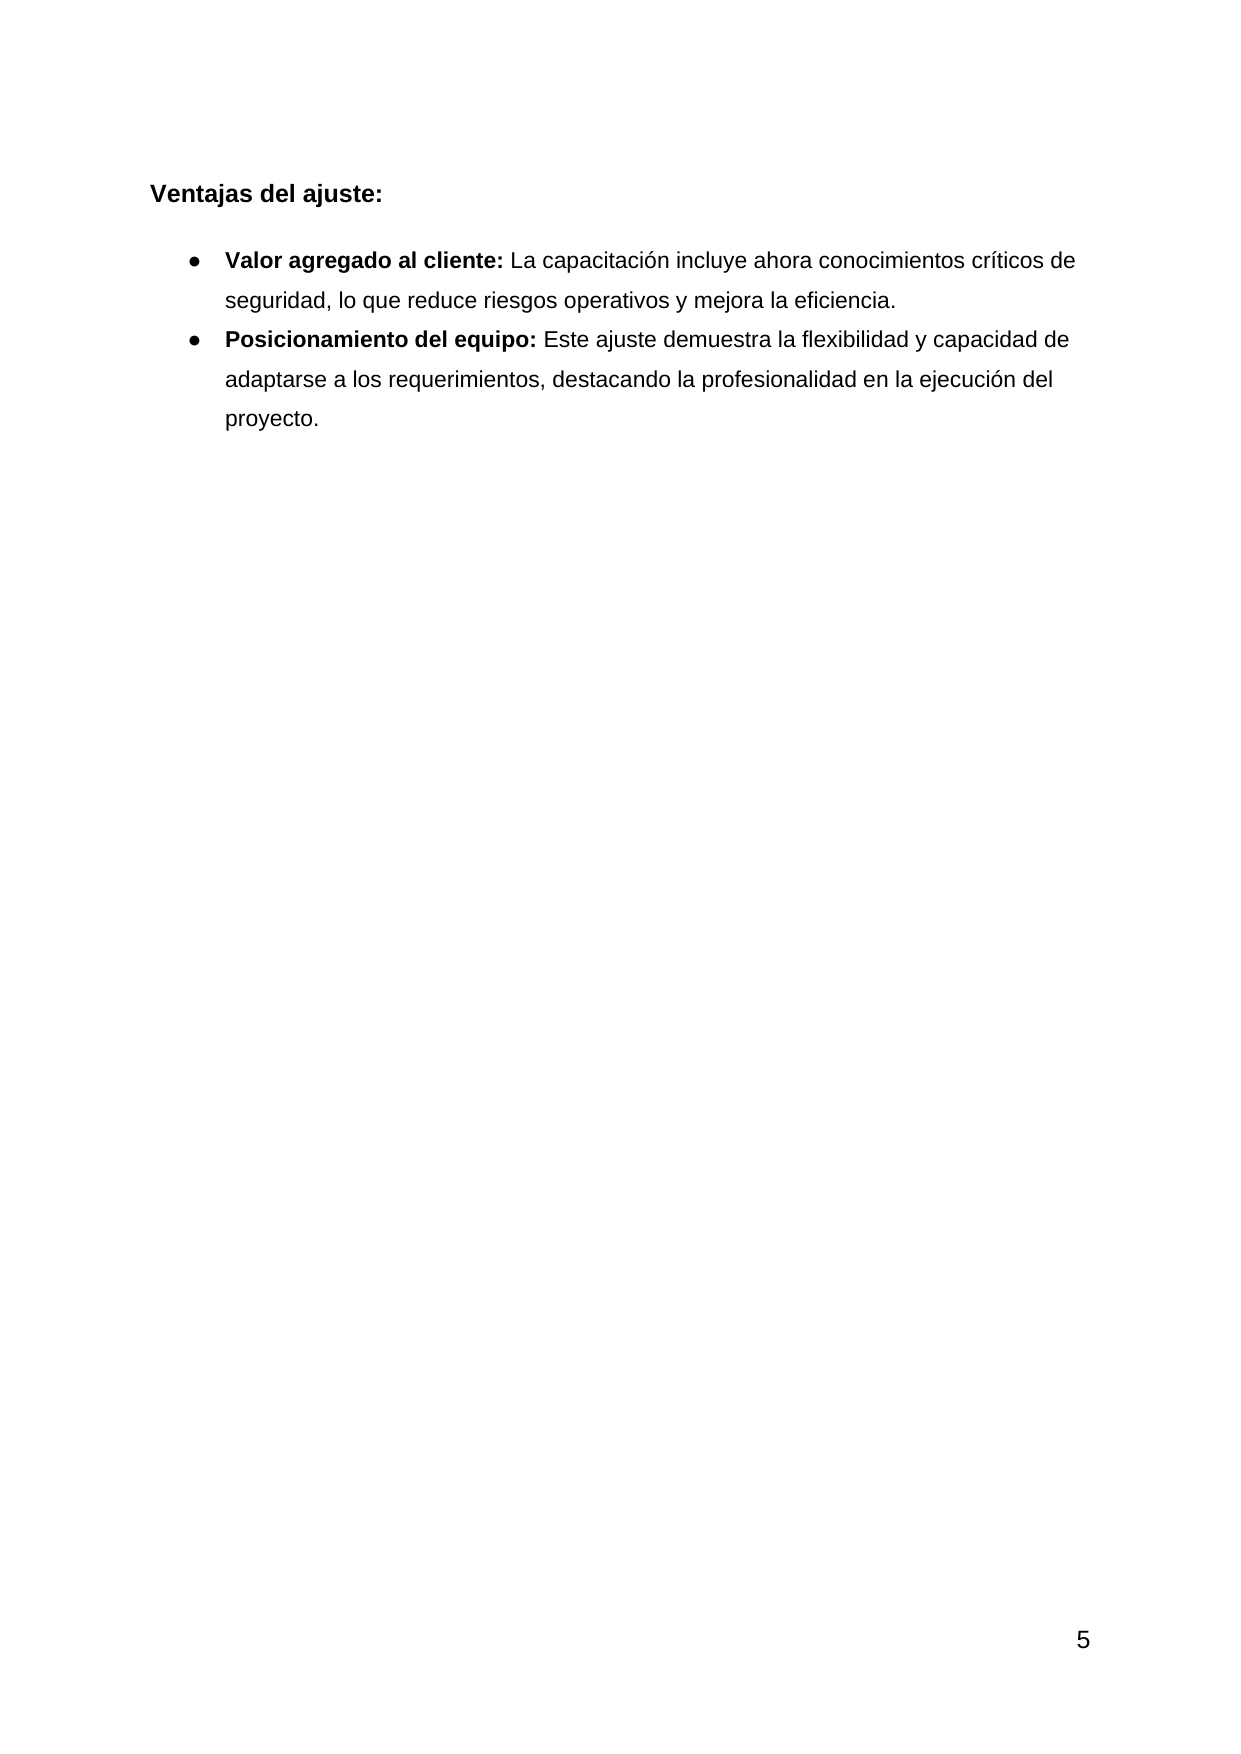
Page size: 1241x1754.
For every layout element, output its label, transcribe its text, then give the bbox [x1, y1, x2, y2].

list Posicionamiento del equipo: Este ajuste demuestra la flexibilidad y capacidad de adaptarse a los requerimientos, destacando la profesionalidad en la ejecución del proyecto. [187, 326, 1090, 432]
subtitle Ventajas del ajuste: [150, 179, 1090, 208]
list Valor agregado al cliente: La capacitación incluye ahora conocimientos críticos de seguridad, lo que reduce riesgos operativos y mejora la eficiencia. [187, 247, 1090, 313]
